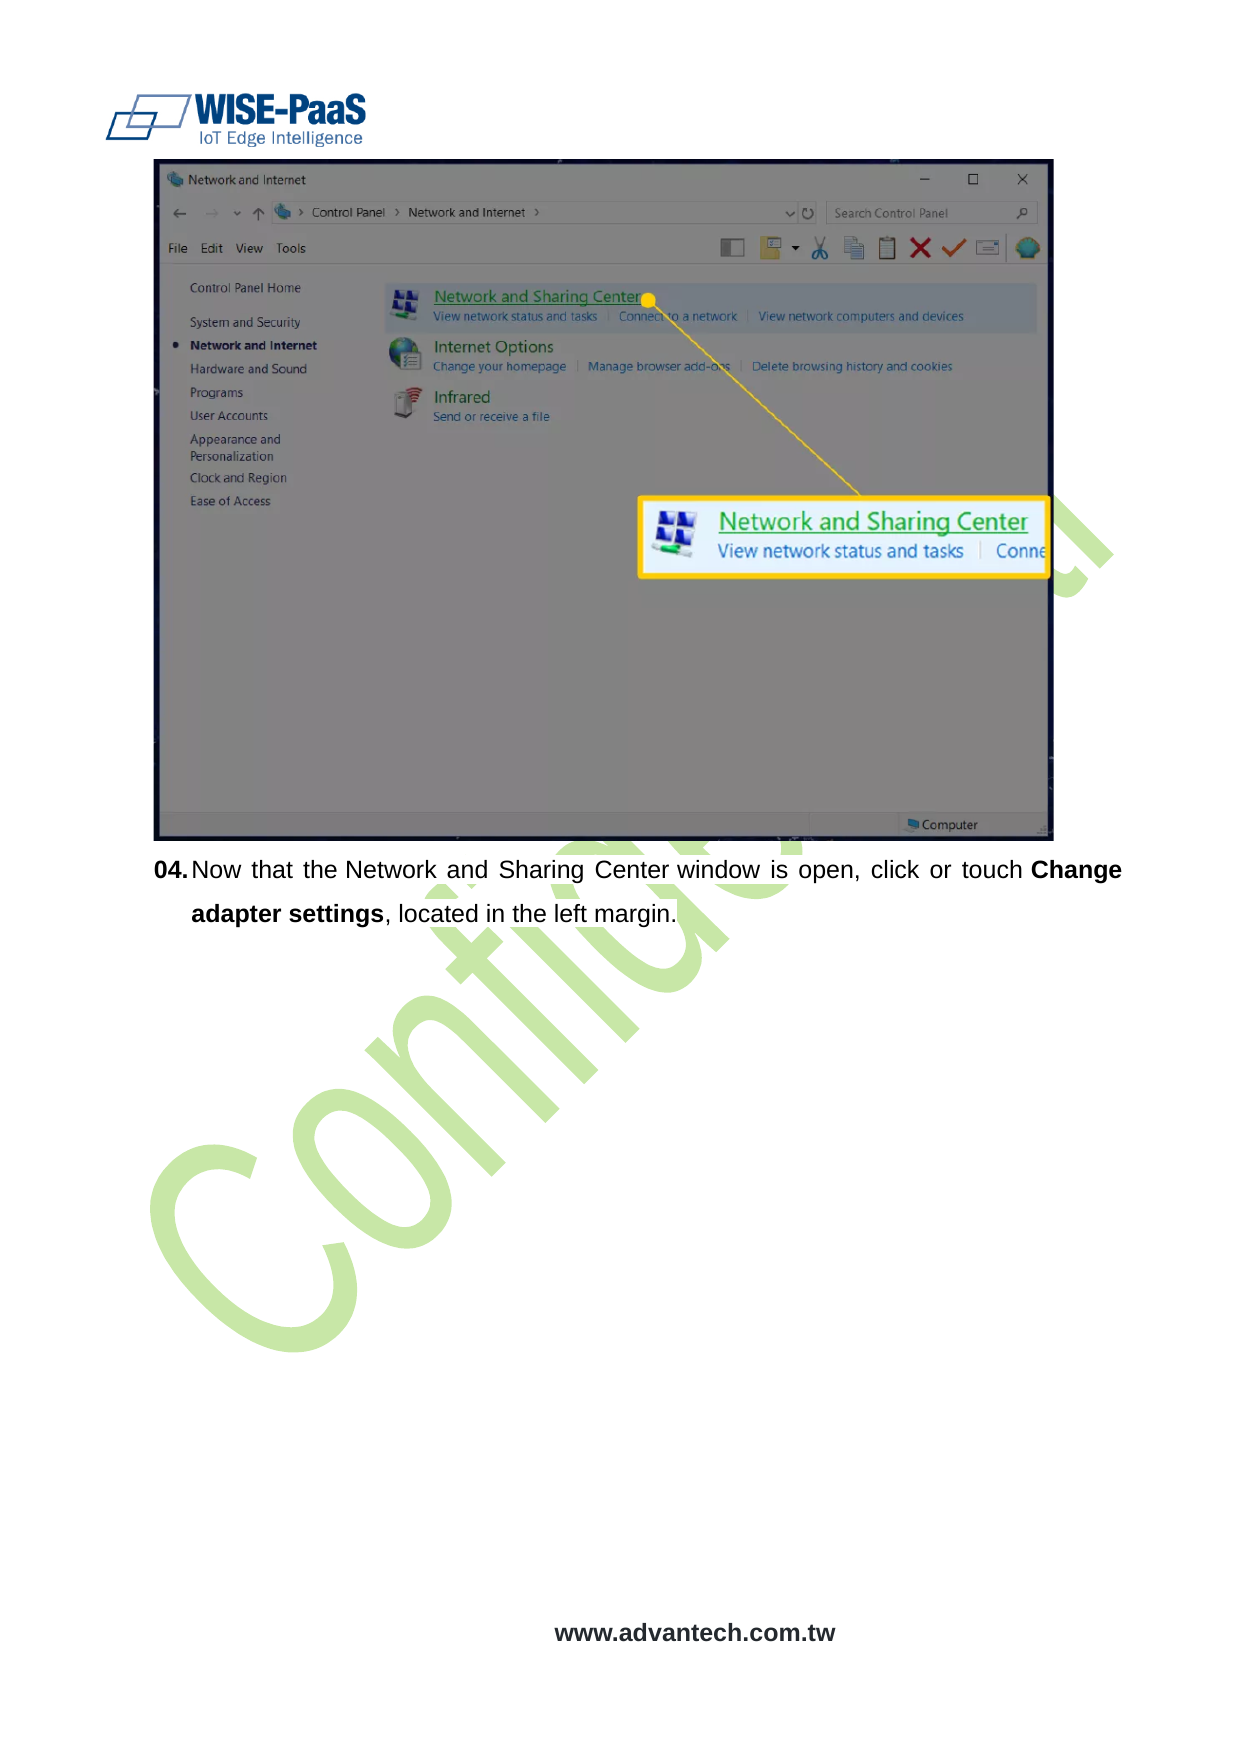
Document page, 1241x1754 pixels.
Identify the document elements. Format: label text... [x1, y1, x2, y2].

picture [153, 159, 1054, 841]
picture [103, 90, 371, 147]
text Now that the Network and Sharing Center window is open, click or touch Change adapter settings, located in the left margin. [154, 850, 1122, 932]
